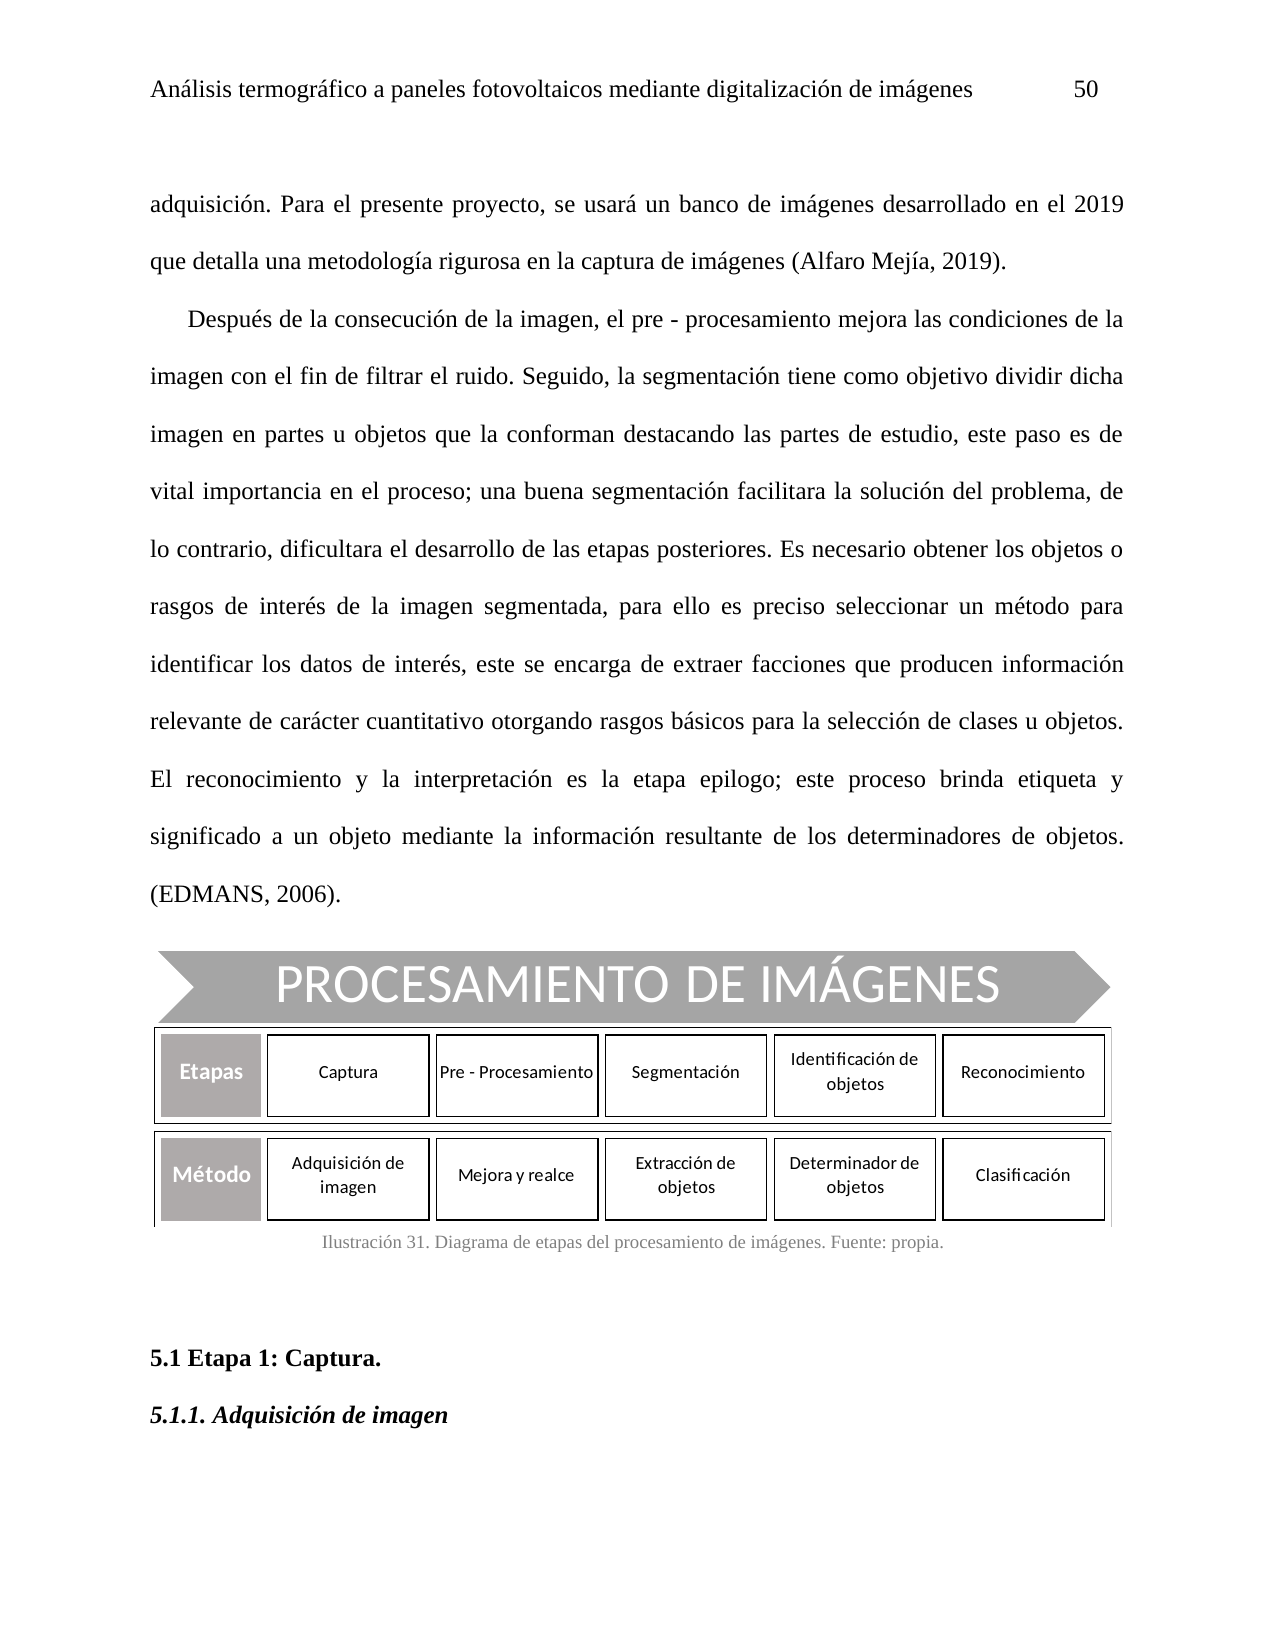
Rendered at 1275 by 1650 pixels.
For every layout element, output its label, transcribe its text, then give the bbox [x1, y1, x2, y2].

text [150, 189, 1125, 275]
subtitle 5.1.1. Adquisición de imagen [150, 1401, 1125, 1429]
subtitle Etapa 1: Captura. [150, 1343, 1125, 1372]
text Después de la consecución de la imagen, el pre - procesamiento mejora las condiciones de la imagen con el fin de filtrar el ruido. Seguido, la segmentación tiene como objetivo dividir dicha imagen en partes u objetos que la conforman destacando las partes de estudio, este paso es de vital importancia en el proceso; una buena segmentación facilitara la solución del problema, de lo contrario, dificultara el desarrollo de las etapas posteriores. Es necesario obtener los objetos o rasgos de interés de la imagen segmentada, para ello es preciso seleccionar un método para identificar los datos de interés, este se encarga de extraer facciones que producen información relevante de carácter cuantitativo otorgando rasgos básicos para la selección de clases u objetos. El reconocimiento y la interpretación es la etapa epilogo; este proceso brinda etiqueta y significado a un objeto mediante la información resultante de los determinadores de objetos.. [150, 304, 1125, 907]
